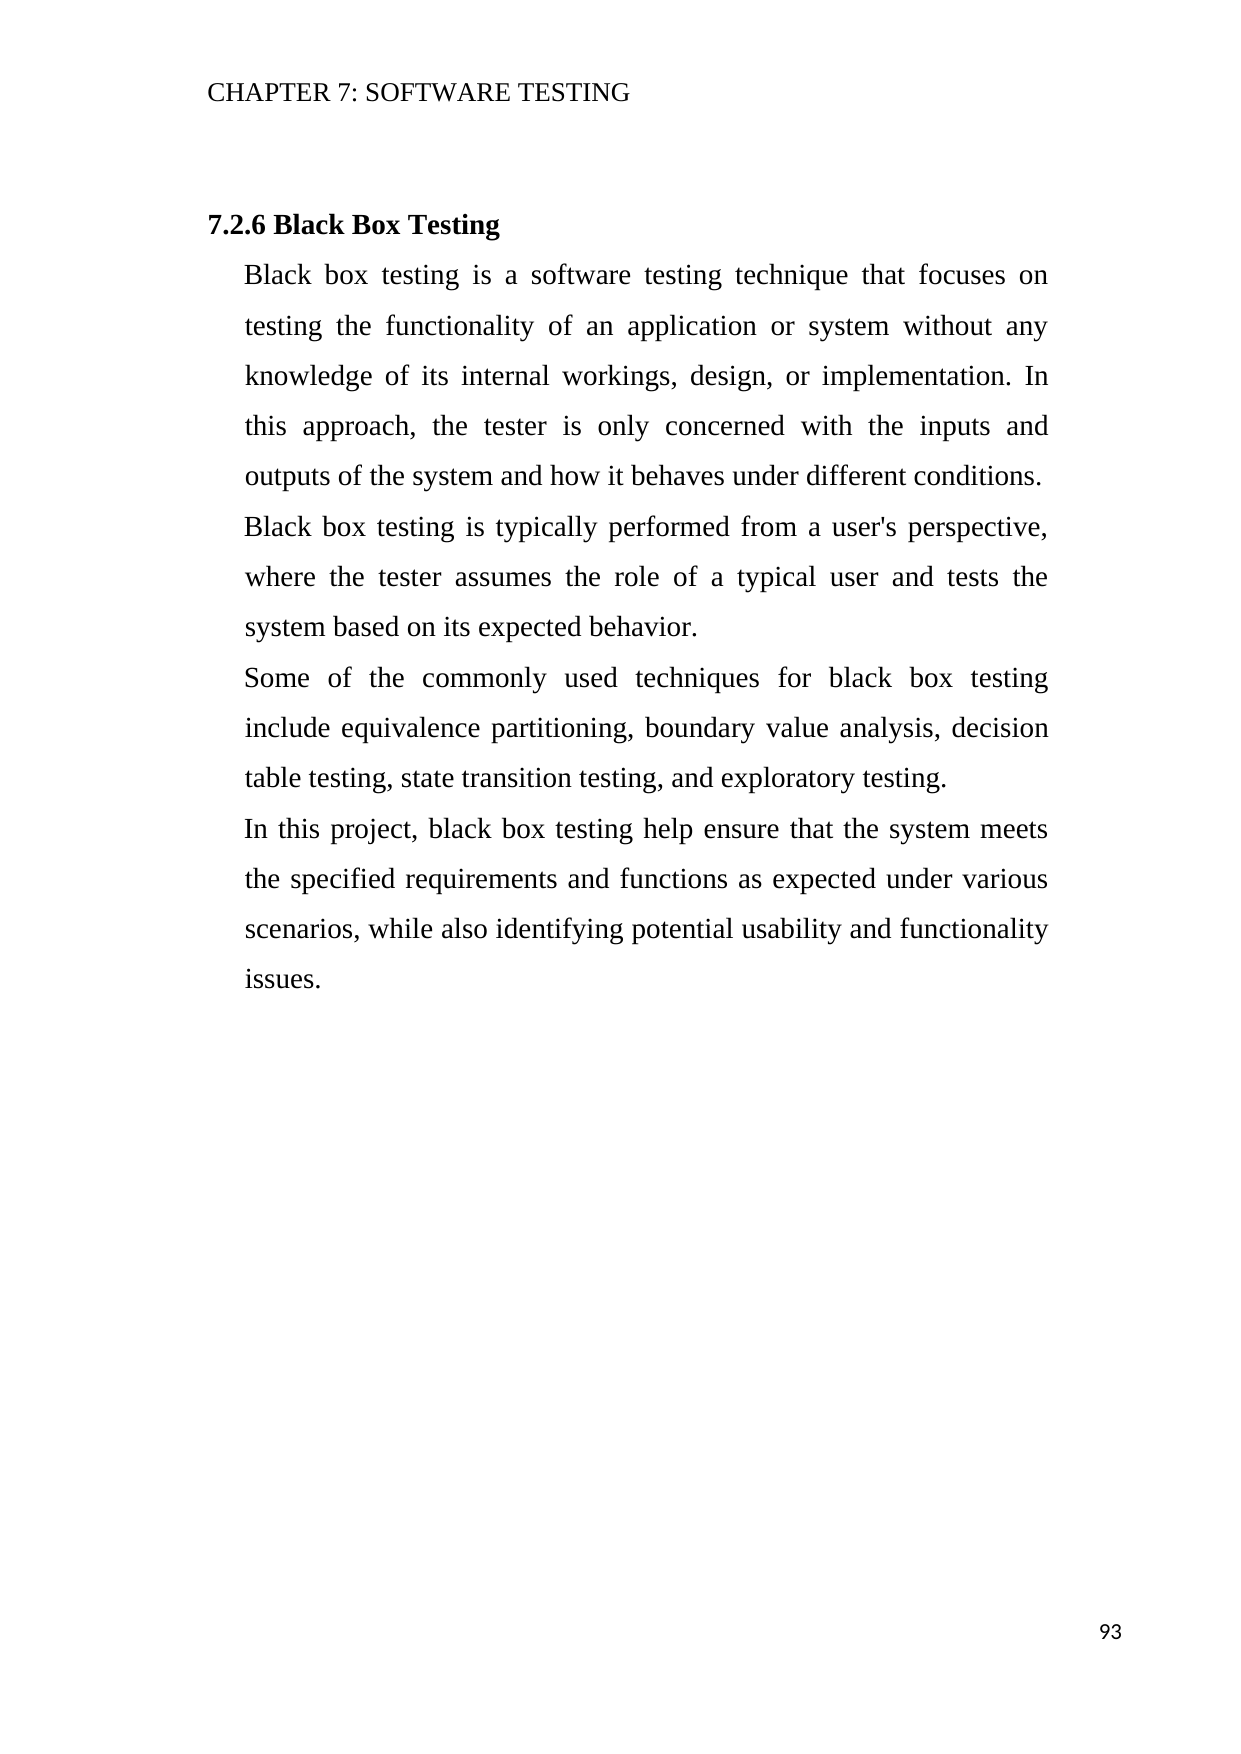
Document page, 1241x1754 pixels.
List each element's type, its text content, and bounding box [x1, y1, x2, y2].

subtitle 7.2.6 Black Box Testing [207, 207, 1122, 241]
text Black box testing is typically performed from a user's perspective, where the tester assumes the role of a typical user and tests the system based on its expected behavior. [243, 509, 1049, 643]
text Black box testing is a software testing technique that focuses on testing the functionality of an application or system without any knowledge of its internal workings, design, or implementation. In this approach, the tester is only concerned with the inputs and outputs of the system and how it behaves under different conditions. [243, 257, 1049, 492]
text Some of the commonly used techniques for black box testing include equivalence partitioning, boundary value analysis, decision table testing, state transition testing, and exploratory testing. [243, 660, 1049, 794]
text In this project, black box testing help ensure that the system meets the specified requirements and functions as expected under various scenarios, while also identifying potential usability and functionality issues. [243, 811, 1049, 995]
